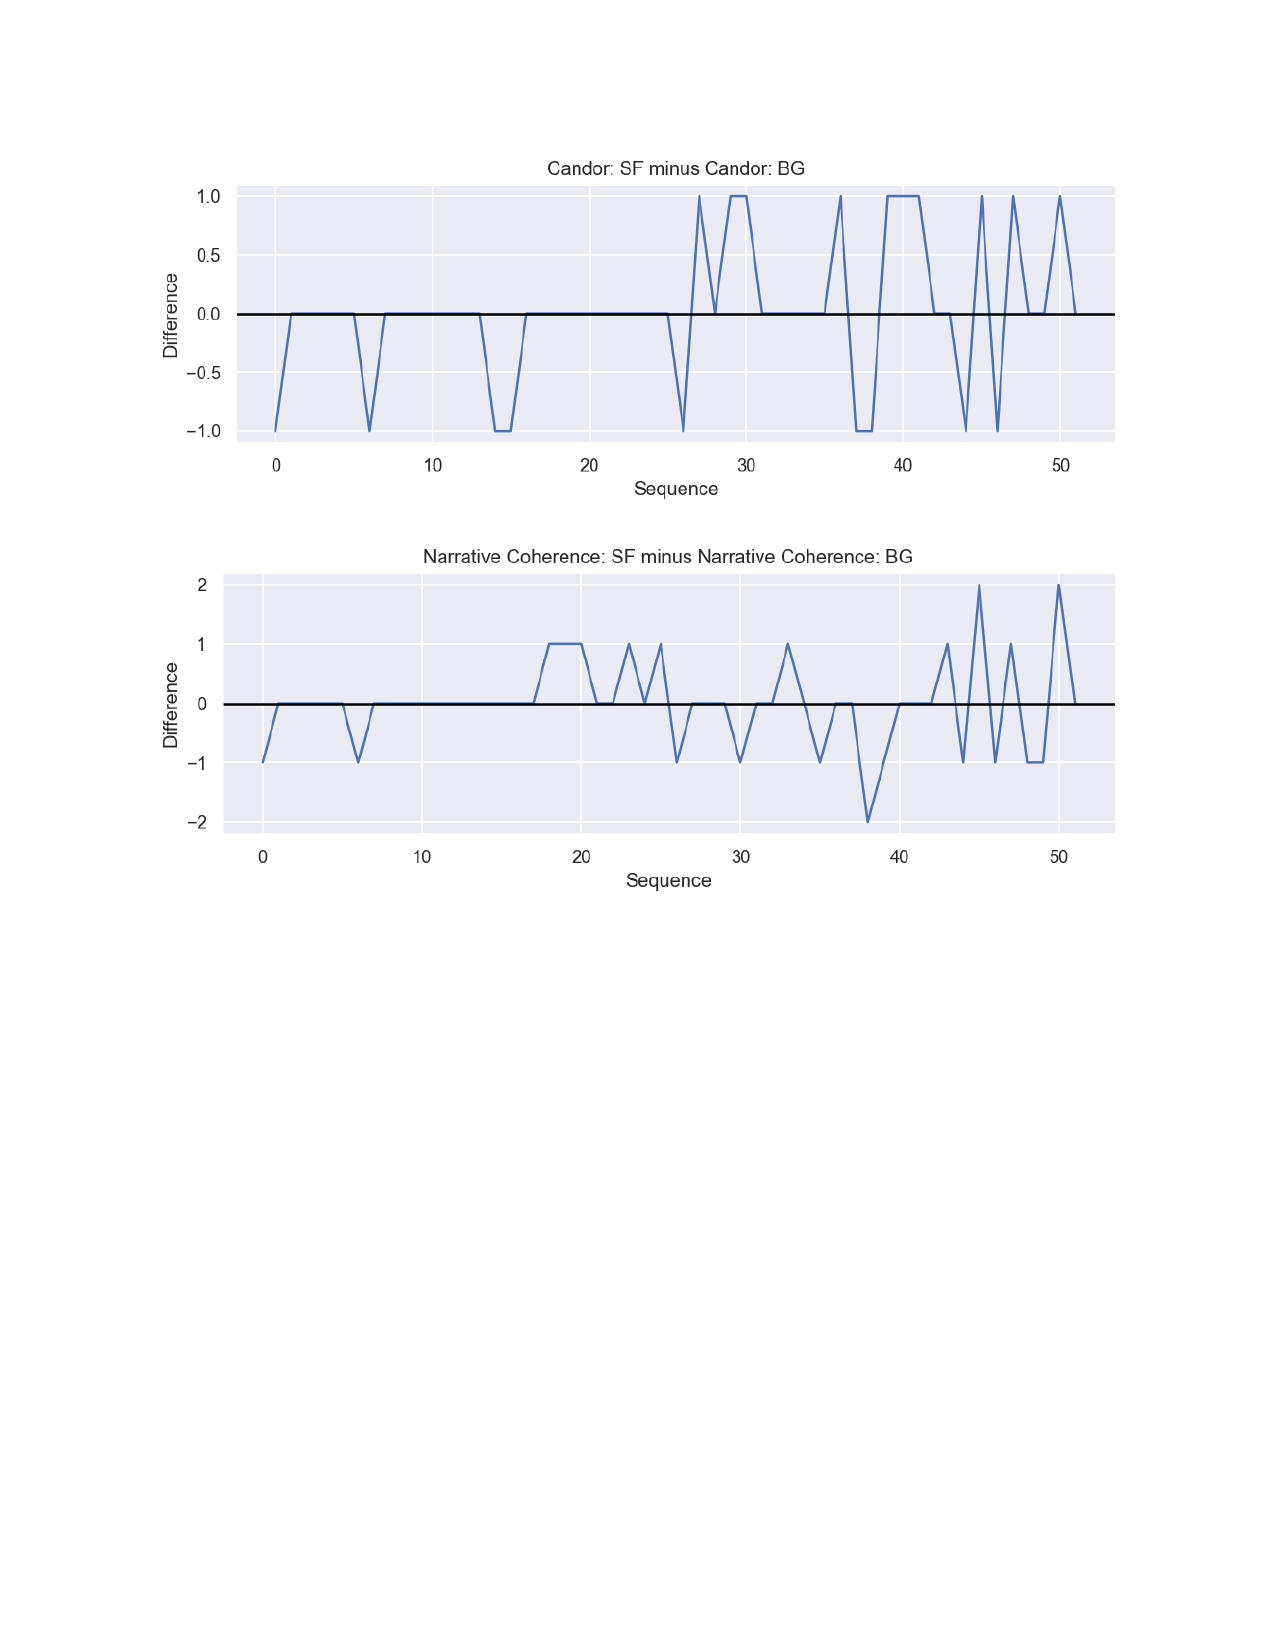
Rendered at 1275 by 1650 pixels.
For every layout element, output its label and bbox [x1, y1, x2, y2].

picture [150, 537, 1125, 902]
picture [150, 150, 1125, 510]
